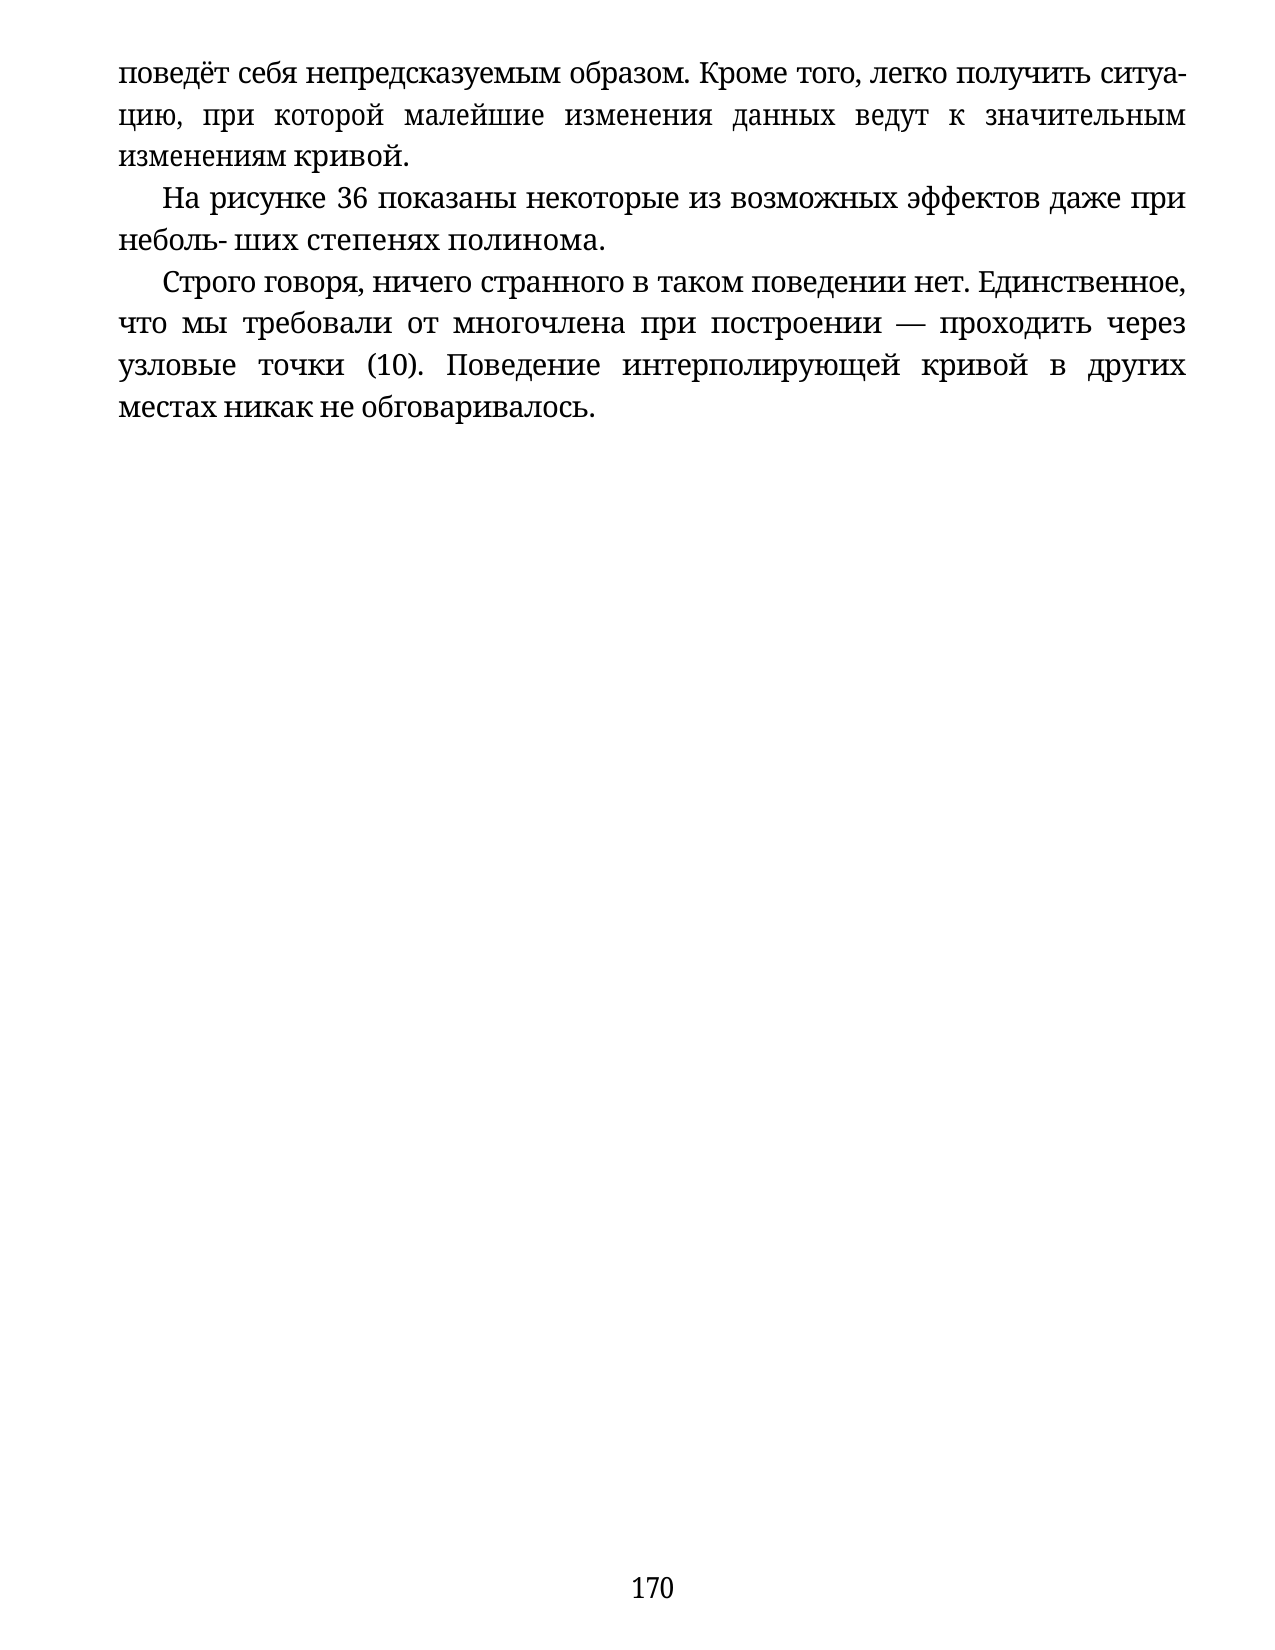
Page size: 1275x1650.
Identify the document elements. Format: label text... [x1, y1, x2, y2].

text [118, 52, 1187, 175]
text На рисунке 36 показаны некоторые из возможных эффектов даже при неболь- ших степенях полинома. [118, 177, 1187, 259]
text Строго говоря, ничего странного в таком поведении нет. Единственное, что мы требовали от многочлена при построении — проходить через узловые точки (10). Поведение интерполирующей кривой в других местах никак не обговаривалось. [118, 261, 1187, 426]
